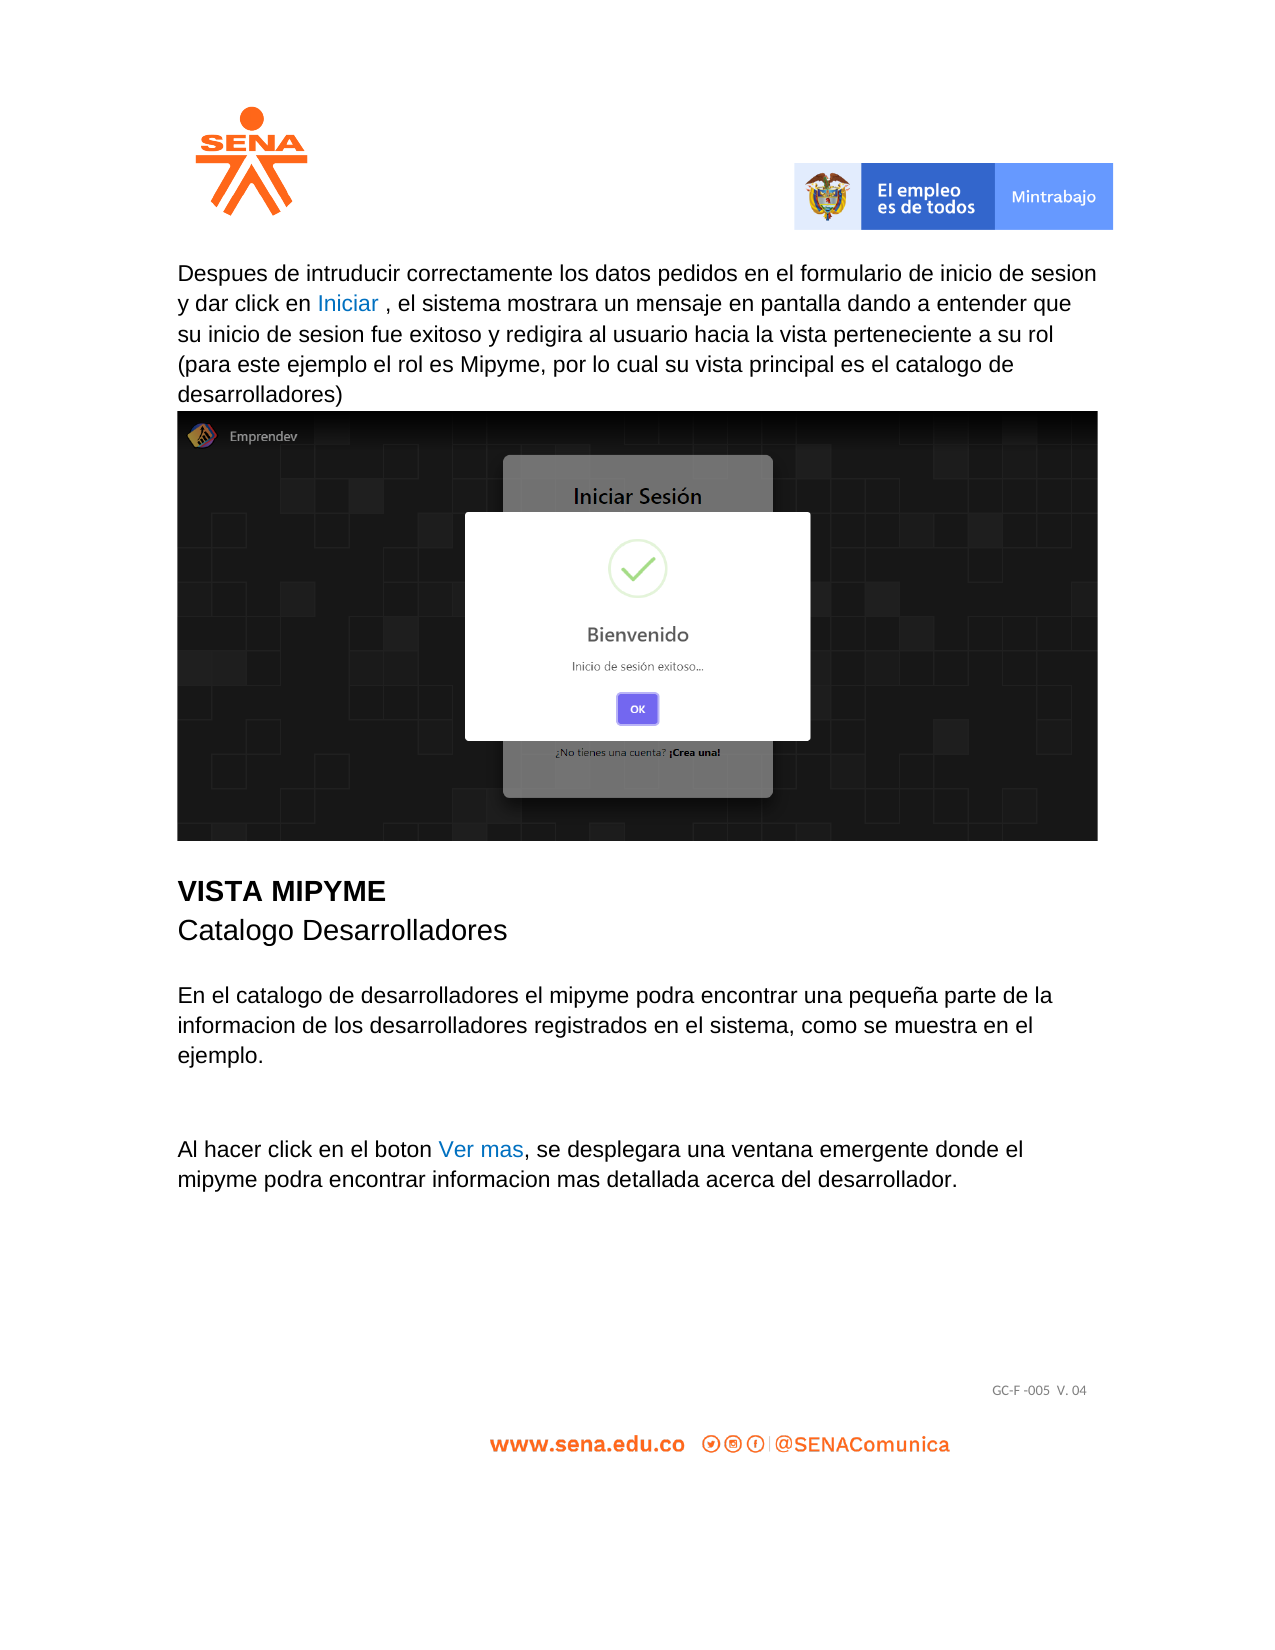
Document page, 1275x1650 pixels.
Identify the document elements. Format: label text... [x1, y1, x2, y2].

text Al hacer click en el boton Ver mas, se desplegara una ventana emergente donde el mipyme podra encontrar informacion mas detallada acerca del desarrollador. [177, 1136, 1098, 1192]
text Catalogo Desarrolladores [177, 913, 1098, 947]
picture [177, 85, 325, 233]
picture [478, 1423, 960, 1464]
picture [177, 411, 1098, 841]
text Despues de intruducir correctamente los datos pedidos en el formulario de inicio de sesion y dar click en Iniciar , el sistema mostrara un mensaje en pantalla dando a entender que su inicio de sesion fue exitoso y redigira al usuario hacia la vista perteneciente a su rol (para este ejemplo el rol es Mipyme, por lo cual su vista principal es el catalogo de desarrolladores) [177, 260, 1098, 407]
text En el catalogo de desarrolladores el mipyme podra encontrar una pequeña parte de la informacion de los desarrolladores registrados en el sistema, como se muestra en el ejemplo. [177, 982, 1098, 1068]
text VISTA MIPYME [177, 874, 1098, 908]
picture [794, 163, 1114, 230]
